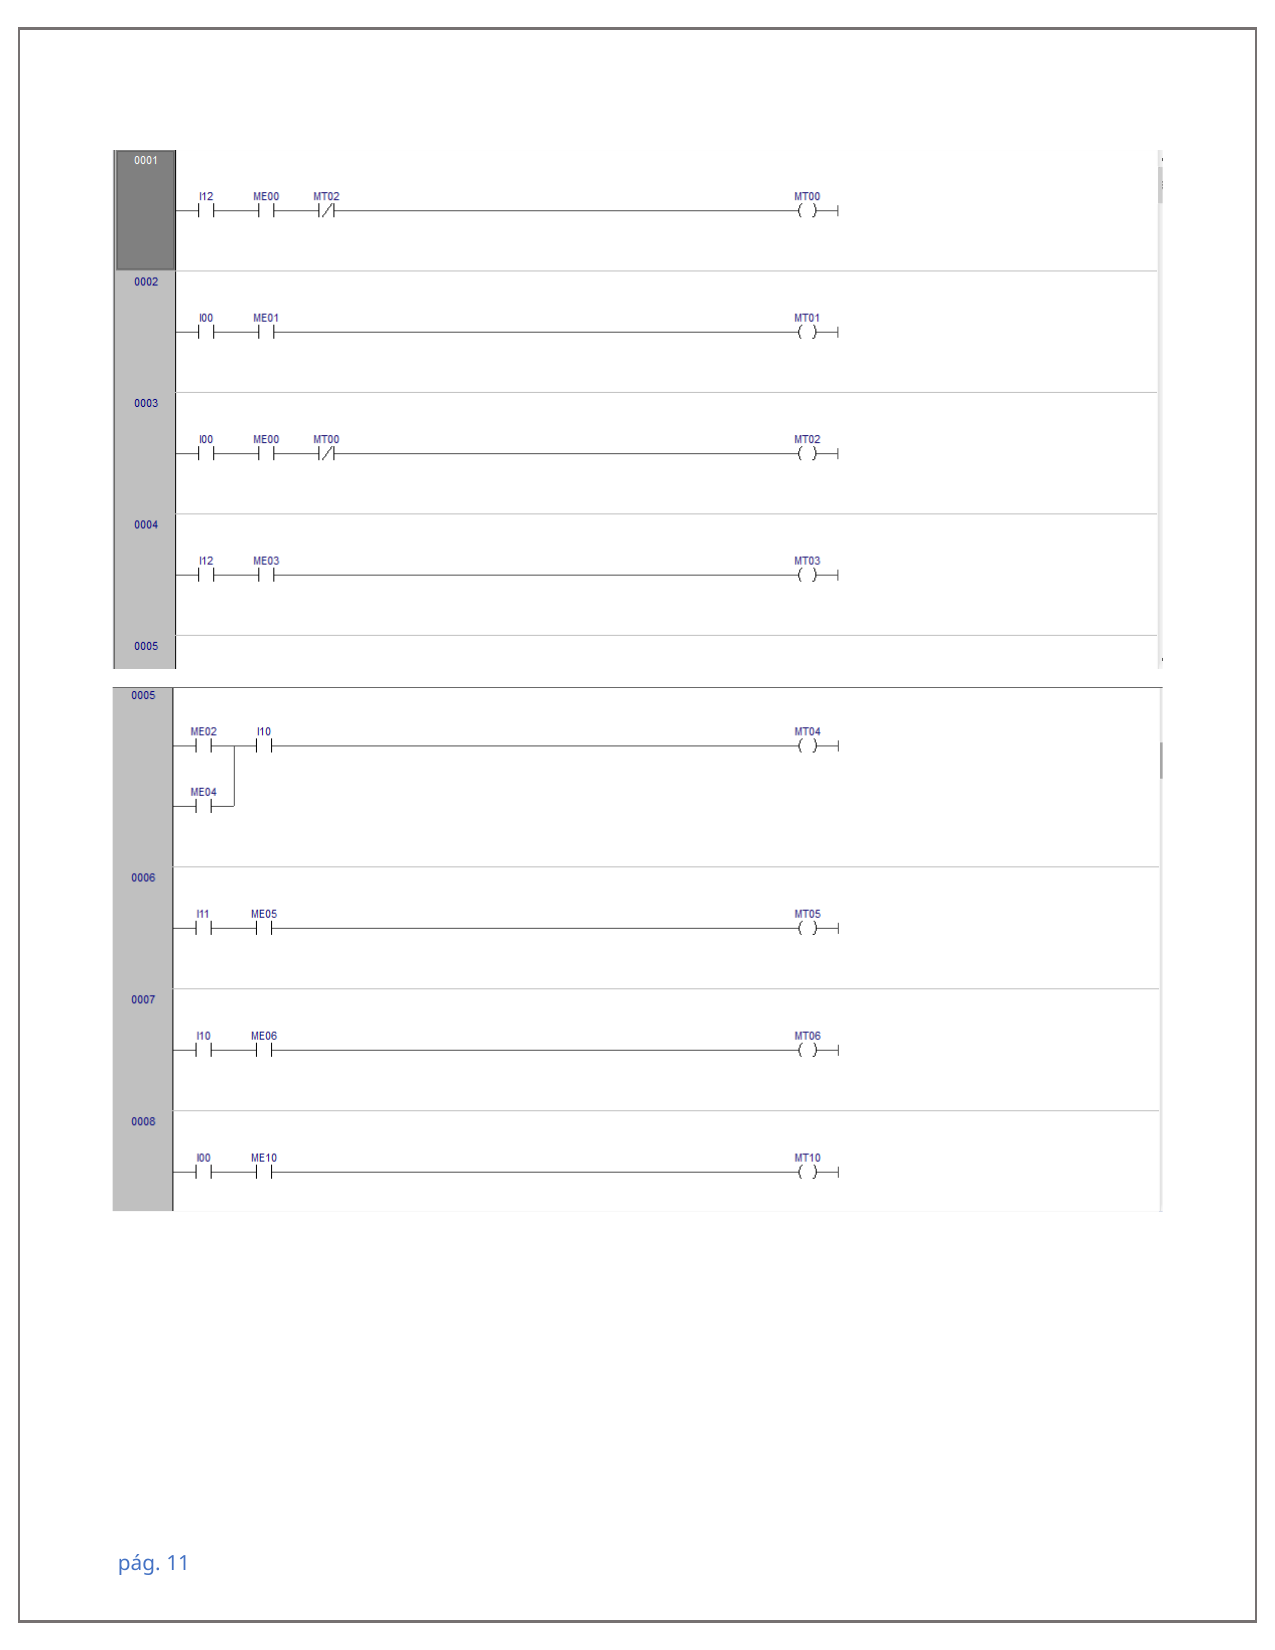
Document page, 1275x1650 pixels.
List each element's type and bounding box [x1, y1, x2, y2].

picture [112, 150, 1163, 669]
picture [112, 687, 1163, 1212]
